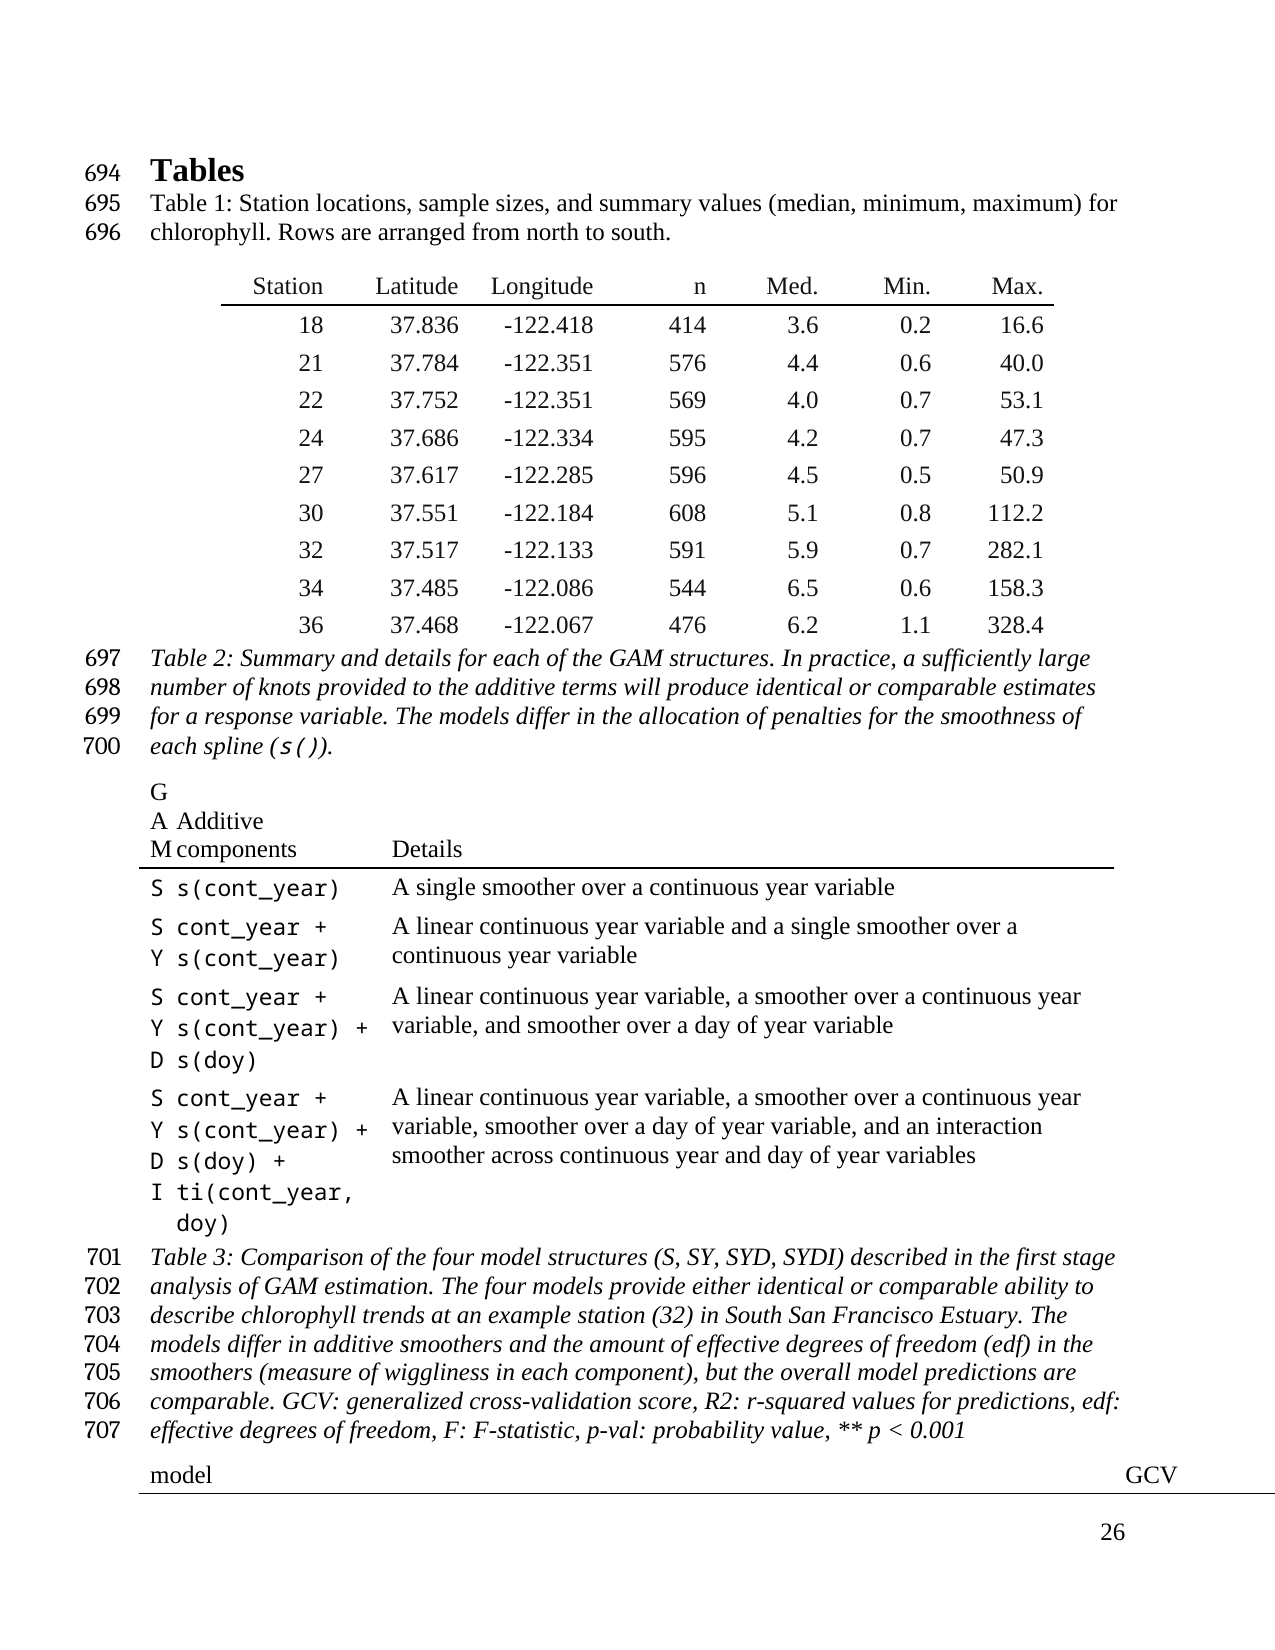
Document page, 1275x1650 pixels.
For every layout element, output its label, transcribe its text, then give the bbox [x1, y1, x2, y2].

table_cell 6.5 [716, 568, 829, 606]
table_cell 158.3 [941, 568, 1054, 606]
table_cell A linear continuous year variable, a smoother over a continuous year variable, and smoother over a day of year variable [380, 978, 1114, 1079]
table_cell -122.351 [469, 343, 604, 381]
table_cell 30 [221, 493, 334, 531]
table_cell 37.617 [334, 456, 469, 493]
table_cell 591 [604, 531, 716, 568]
table_cell 0.2 [829, 306, 941, 343]
table_cell 112.2 [941, 493, 1054, 531]
table_cell 27 [221, 456, 334, 493]
table_cell 544 [604, 568, 716, 606]
table_cell 40.0 [941, 343, 1054, 381]
table_cell 0.5 [829, 456, 941, 493]
table_header Latitude [334, 267, 469, 304]
table_header GCV [1114, 1456, 1275, 1492]
table_cell -122.133 [469, 531, 604, 568]
table_cell 21 [221, 343, 334, 381]
table_cell 0.7 [829, 381, 941, 418]
table_cell 6.2 [716, 606, 829, 643]
table_cell 0.6 [829, 568, 941, 606]
table_cell 595 [604, 418, 716, 456]
table_header Min. [829, 267, 941, 304]
table_cell 37.836 [334, 306, 469, 343]
table_cell cont_year + s(cont_year) + s(doy) + ti(cont_year, doy) [165, 1079, 380, 1242]
table_cell 596 [604, 456, 716, 493]
table_cell 50.9 [941, 456, 1054, 493]
subtitle Tables [150, 150, 1125, 188]
table_cell 0.8 [829, 493, 941, 531]
table_cell 37.784 [334, 343, 469, 381]
table_cell 53.1 [941, 381, 1054, 418]
table_cell 0.7 [829, 531, 941, 568]
table_cell A linear continuous year variable and a single smoother over a continuous year variable [380, 908, 1114, 977]
table_cell 569 [604, 381, 716, 418]
table_cell 32 [221, 531, 334, 568]
table_cell 34 [221, 568, 334, 606]
table_header Longitude [469, 267, 604, 304]
table_cell 476 [604, 606, 716, 643]
table_cell S [139, 869, 165, 907]
table_cell 0.7 [829, 418, 941, 456]
table_cell -122.334 [469, 418, 604, 456]
table_cell 5.1 [716, 493, 829, 531]
table_cell 4.5 [716, 456, 829, 493]
table_cell -122.418 [469, 306, 604, 343]
table_cell 414 [604, 306, 716, 343]
table_header Details [380, 773, 1114, 867]
table_header Additive components [165, 773, 380, 867]
table_cell 36 [221, 606, 334, 643]
table_cell SYDI [139, 1079, 165, 1242]
table_cell SYD [139, 978, 165, 1079]
table_header n [604, 267, 716, 304]
table_cell 18 [221, 306, 334, 343]
text Table 2: Summary and details for each of the GAM structures. In practice, a sufficiently large number of knots provided to the additive terms will produce identical or comparable estimates for a response variable. The models differ in the allocation of penalties for the smoothness of each spline (s()). [150, 643, 1125, 761]
table_cell 37.468 [334, 606, 469, 643]
table_cell cont_year + s(cont_year) [165, 908, 380, 977]
table_cell 22 [221, 381, 334, 418]
table_cell 37.485 [334, 568, 469, 606]
table_header Station [221, 267, 334, 304]
table_cell s(cont_year) [165, 869, 380, 907]
table_cell 1.1 [829, 606, 941, 643]
table_cell -122.351 [469, 381, 604, 418]
table_cell 4.0 [716, 381, 829, 418]
table_cell -122.285 [469, 456, 604, 493]
table_cell 5.9 [716, 531, 829, 568]
table_cell 37.686 [334, 418, 469, 456]
table_cell 0.6 [829, 343, 941, 381]
table_cell -122.086 [469, 568, 604, 606]
table_header model [139, 1456, 1114, 1492]
table_cell 16.6 [941, 306, 1054, 343]
table_cell cont_year + s(cont_year) + s(doy) [165, 978, 380, 1079]
table_cell 37.517 [334, 531, 469, 568]
table_cell 3.6 [716, 306, 829, 343]
table_cell 576 [604, 343, 716, 381]
table_cell -122.067 [469, 606, 604, 643]
table_cell 282.1 [941, 531, 1054, 568]
table_cell A single smoother over a continuous year variable [380, 869, 1114, 907]
table_cell SY [139, 908, 165, 977]
table_cell 24 [221, 418, 334, 456]
table_header GAM [139, 773, 165, 867]
table_cell 37.551 [334, 493, 469, 531]
table_cell 4.2 [716, 418, 829, 456]
table_cell 608 [604, 493, 716, 531]
table_cell 4.4 [716, 343, 829, 381]
table_cell 47.3 [941, 418, 1054, 456]
text Table 3: Comparison of the four model structures (S, SY, SYD, SYDI) described in the first stage analysis of GAM estimation. The four models provide either identical or comparable ability to describe chlorophyll trends at an example station (32) in South San Francisco Estuary. The models differ in additive smoothers and the amount of effective degrees of freedom (edf) in the smoothers (measure of wiggliness in each component), but the overall model predictions are comparable. GCV: generalized cross-validation score, R2: r-squared values for predictions, edf: effective degrees of freedom, F: F-statistic, p-val: probability value, ** p < 0.001 [150, 1242, 1125, 1444]
table_cell 328.4 [941, 606, 1054, 643]
table_header Max. [941, 267, 1054, 304]
table_cell -122.184 [469, 493, 604, 531]
table_cell A linear continuous year variable, a smoother over a continuous year variable, smoother over a day of year variable, and an interaction smoother across continuous year and day of year variables [380, 1079, 1114, 1242]
table_header Med. [716, 267, 829, 304]
table_cell 37.752 [334, 381, 469, 418]
